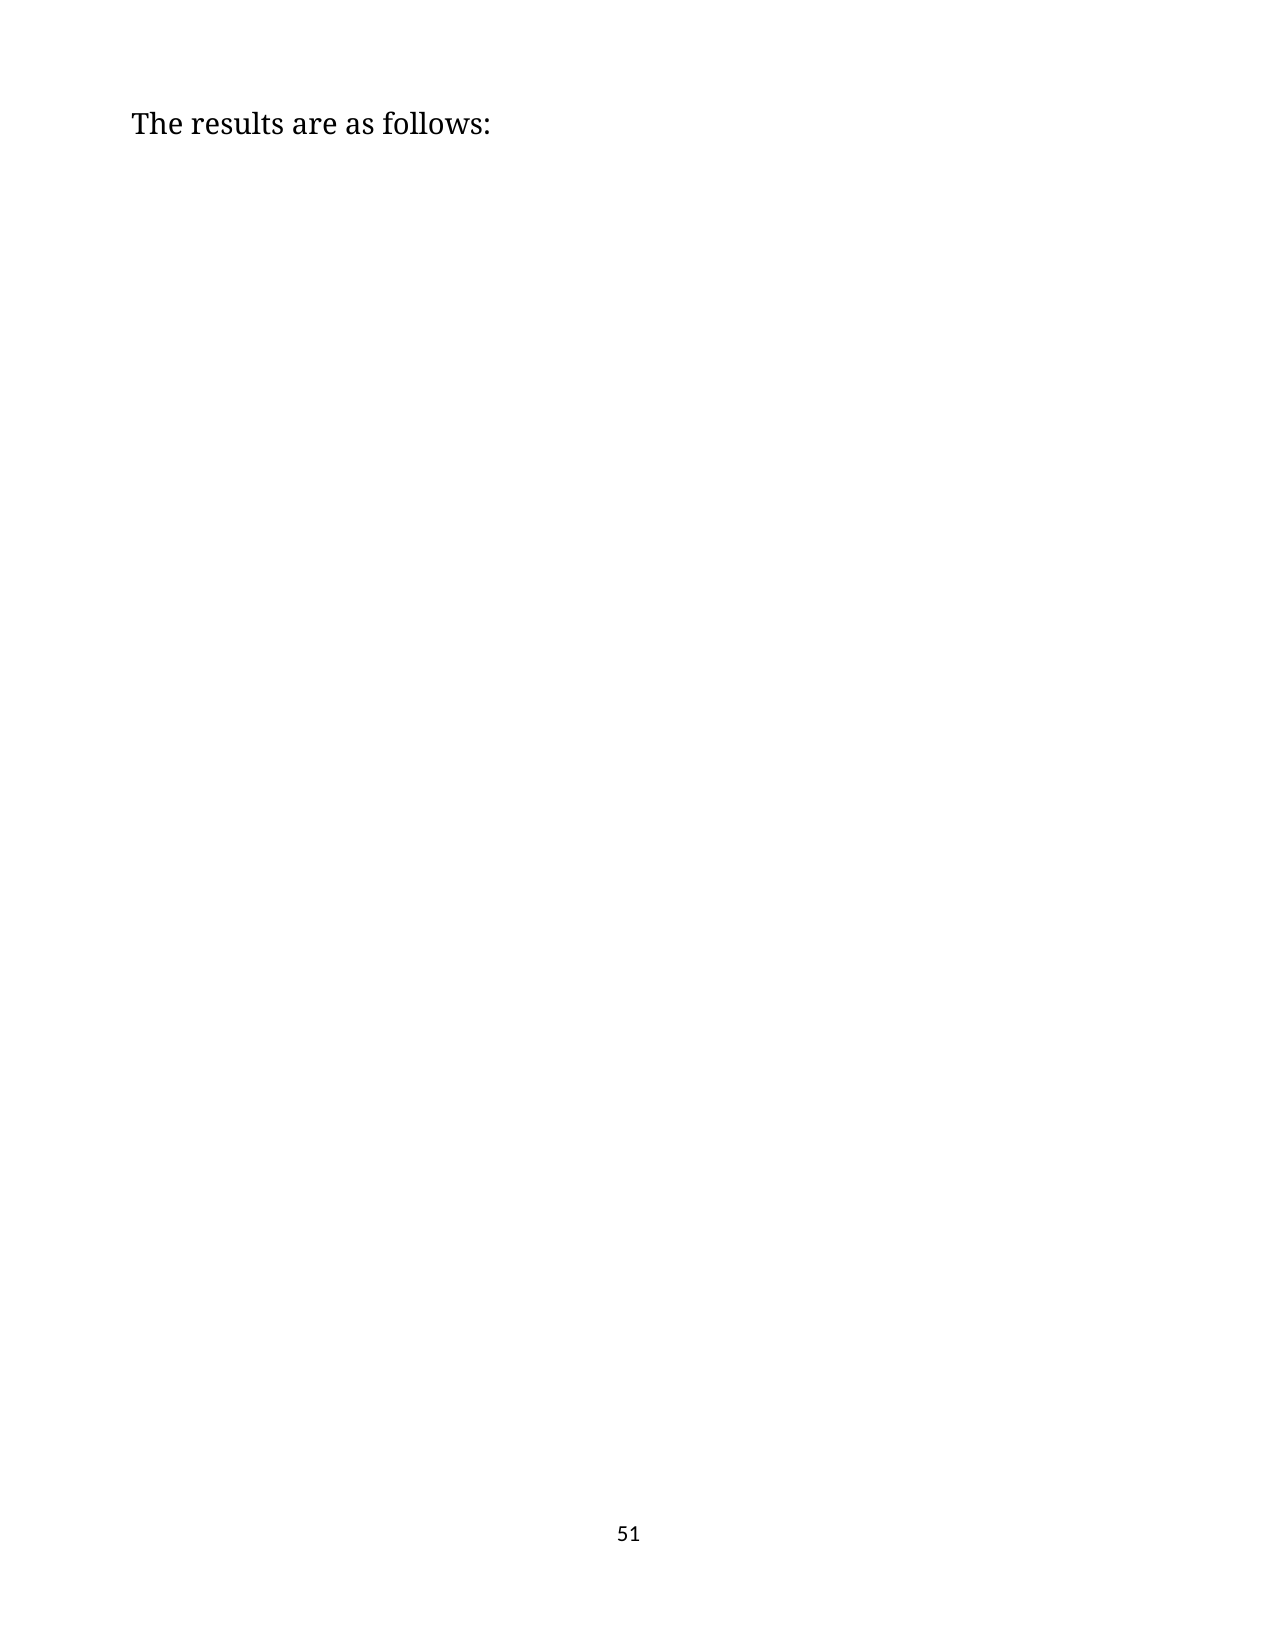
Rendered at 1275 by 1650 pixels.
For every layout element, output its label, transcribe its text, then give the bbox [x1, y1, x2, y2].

text The results are as follows: [131, 103, 1125, 143]
